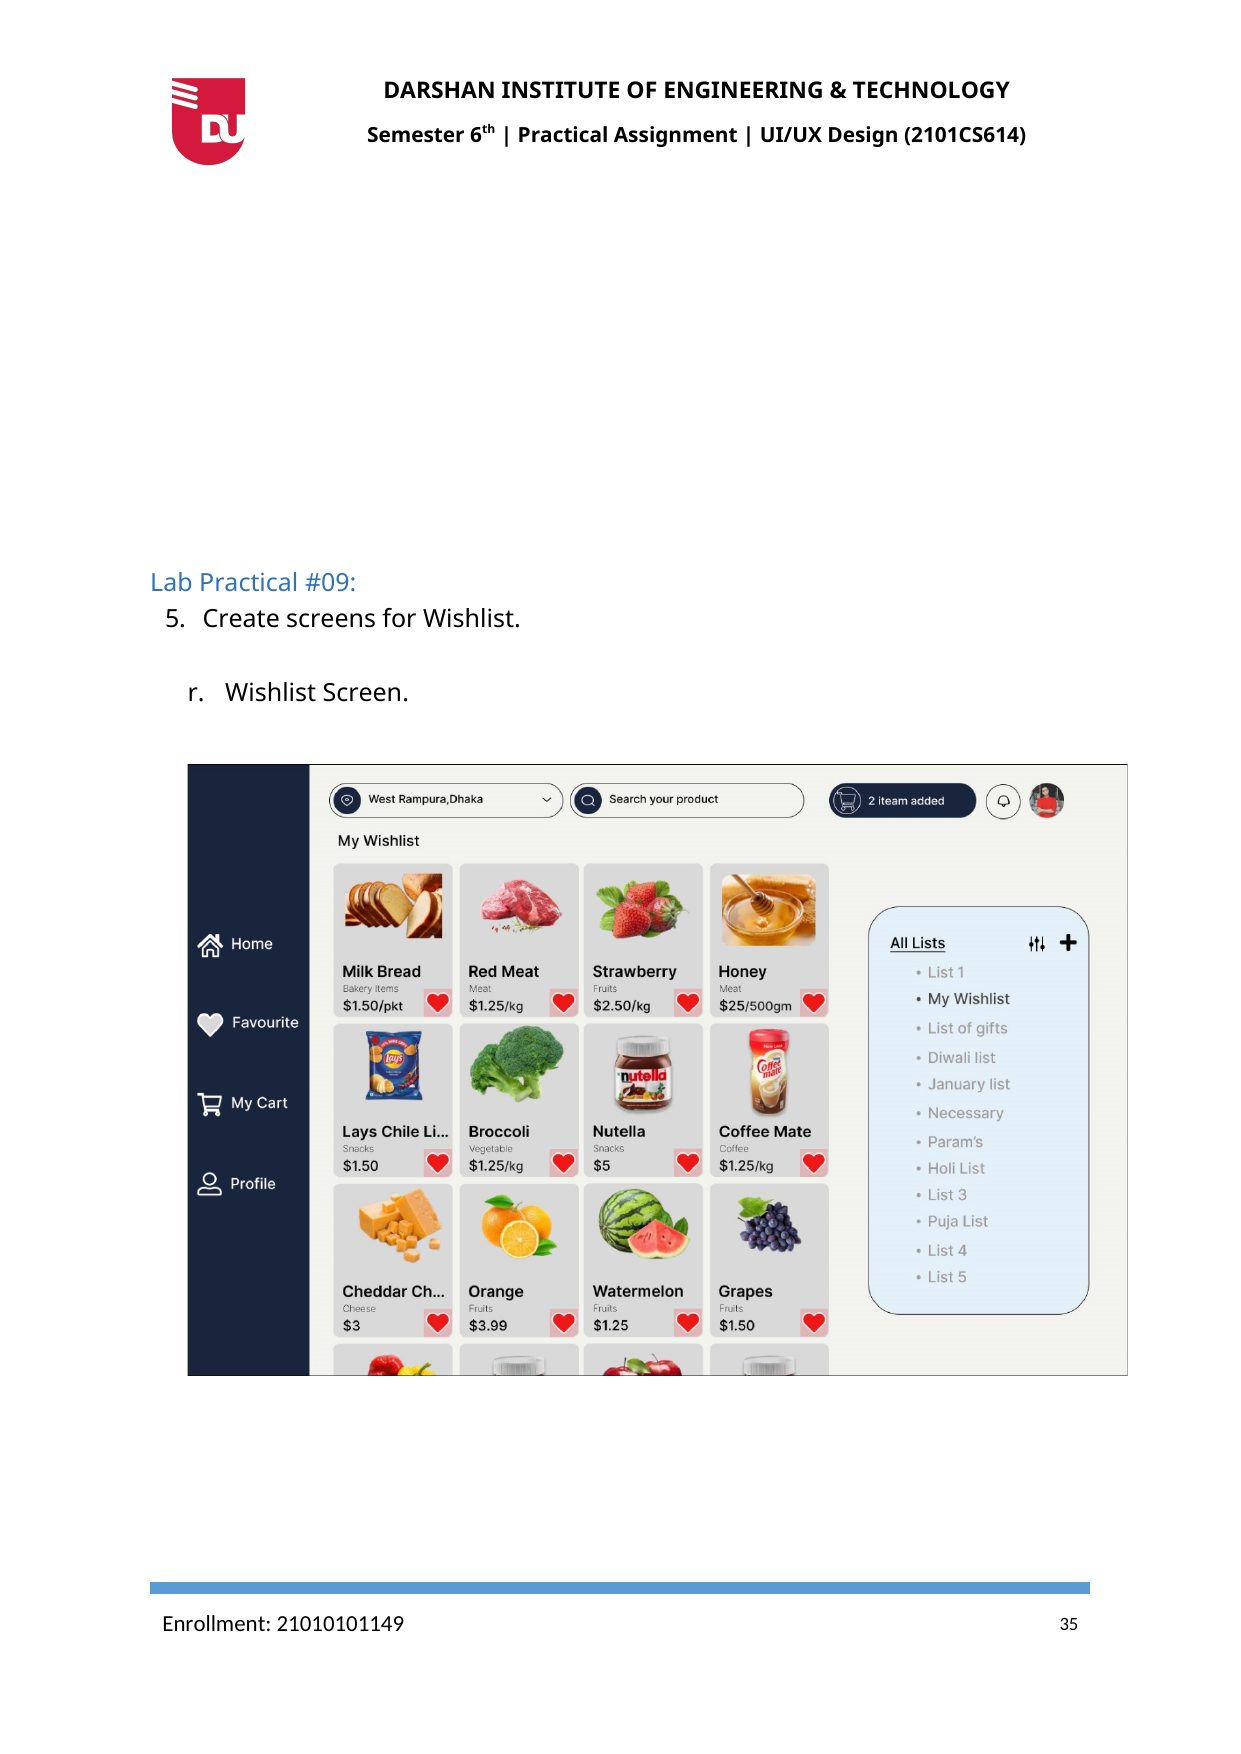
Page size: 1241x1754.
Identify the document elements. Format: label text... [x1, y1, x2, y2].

list Wishlist Screen. [187, 674, 1090, 709]
subtitle Lab Practical #09: [150, 564, 1090, 598]
picture [161, 73, 256, 169]
list Create screens for Wishlist. [165, 601, 1090, 635]
picture [187, 764, 1128, 1376]
